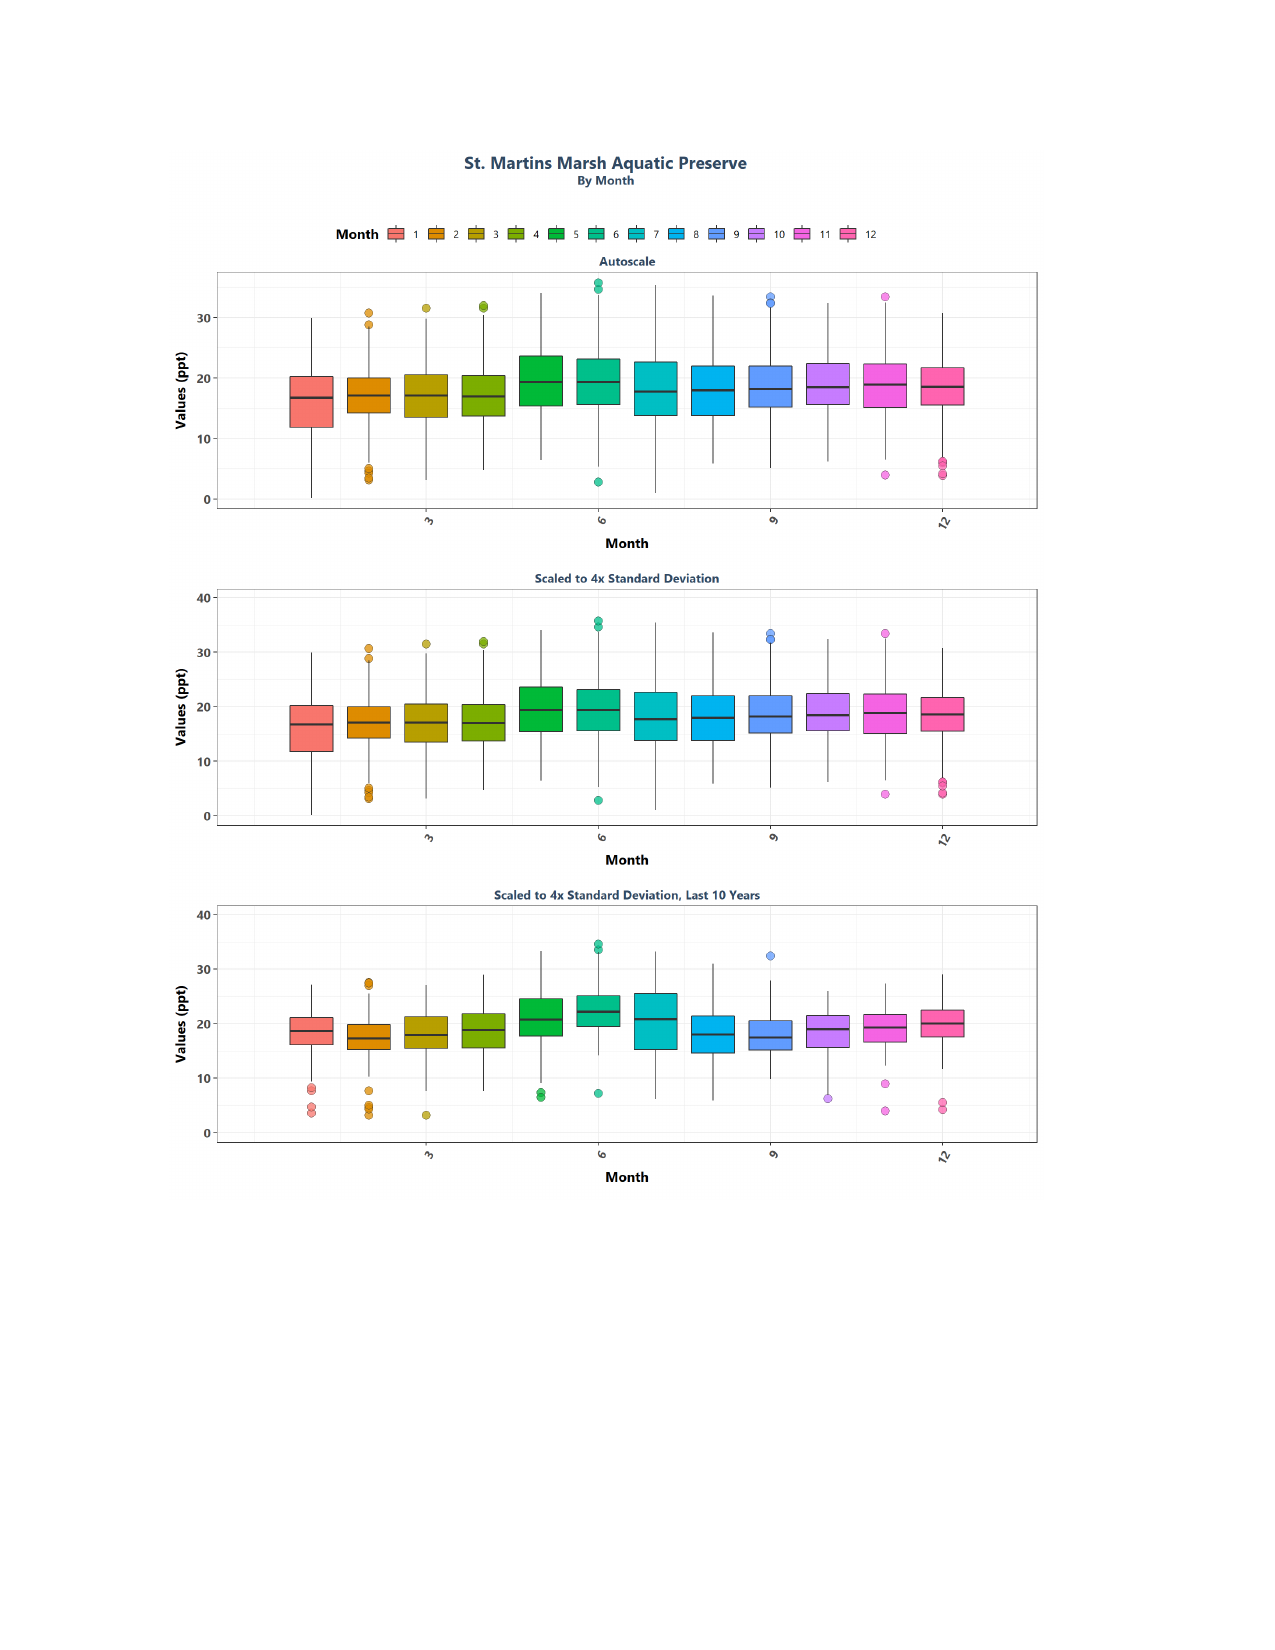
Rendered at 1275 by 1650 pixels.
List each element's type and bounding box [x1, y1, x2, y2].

picture [168, 150, 1044, 1200]
